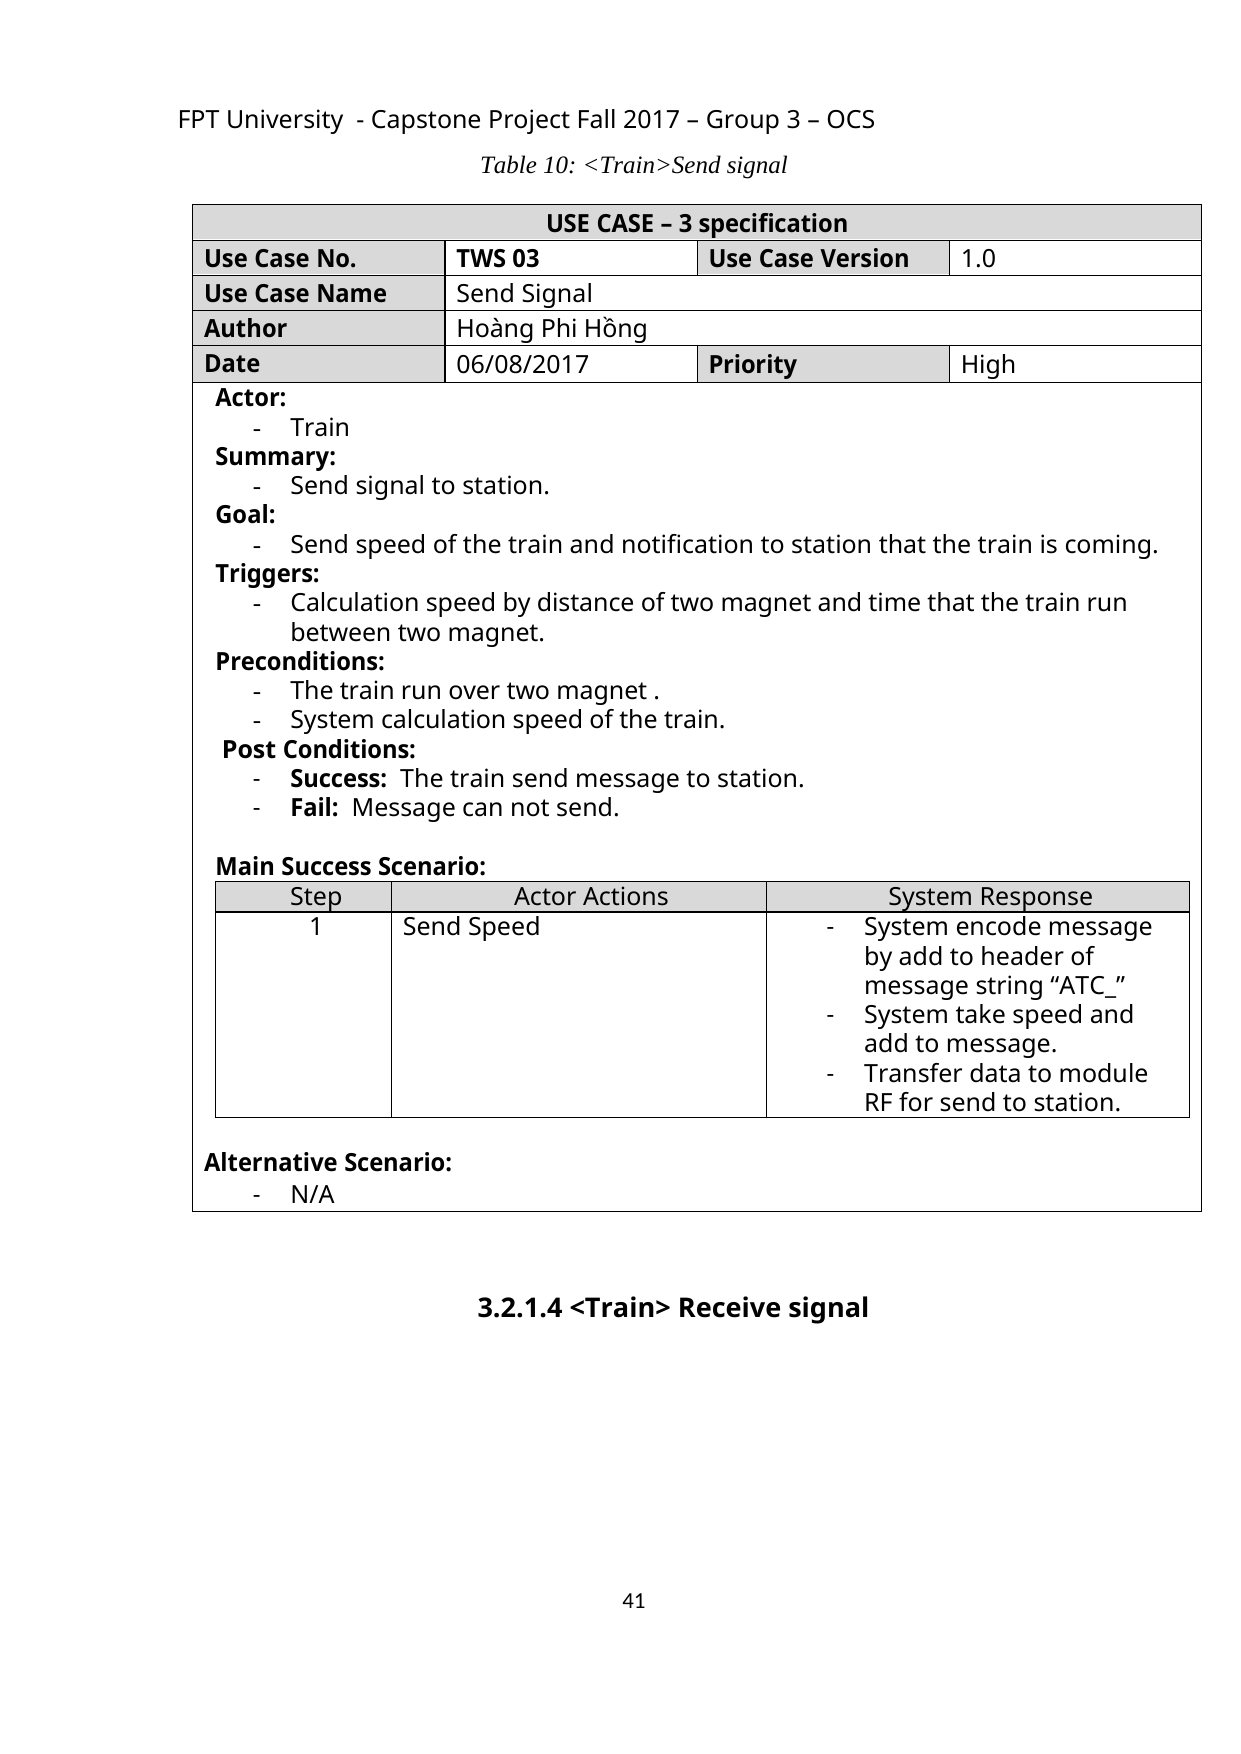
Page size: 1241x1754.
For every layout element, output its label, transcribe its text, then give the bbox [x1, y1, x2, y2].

table_cell Use Case Version [698, 241, 949, 274]
subtitle 3.2.1.4 <Train> Receive signal [477, 1289, 1090, 1326]
table_cell Use Case Name [193, 276, 444, 310]
table_cell High [950, 346, 1201, 382]
table_cell Priority [698, 346, 949, 382]
table_cell TWS 03 [446, 241, 697, 274]
table_header USE CASE – 3 specification [193, 205, 1201, 239]
table_cell 1.0 [950, 241, 1201, 274]
table_cell Hoàng Phi Hồng [446, 311, 1201, 345]
table_cell Send Signal [446, 276, 1201, 310]
table_cell Actor: Train Summary: Send signal to station. Goal: Send speed of the train and notification to station that the train is coming. Triggers: Calculation speed by distance of two magnet and time that the train run between two magnet. Preconditions: The train run over two magnet . System calculation speed of the train. Post Conditions: Success: The train send message to station. Fail: Message can not send. Main Success Scenario: Alternative Scenario: N/A [193, 383, 1201, 1211]
text Table 10: <Train>Send signal [177, 150, 1090, 179]
table_cell Author [193, 311, 444, 345]
table_cell 06/08/2017 [446, 346, 697, 382]
table_cell Use Case No. [193, 241, 444, 274]
table_cell Date [193, 346, 444, 382]
